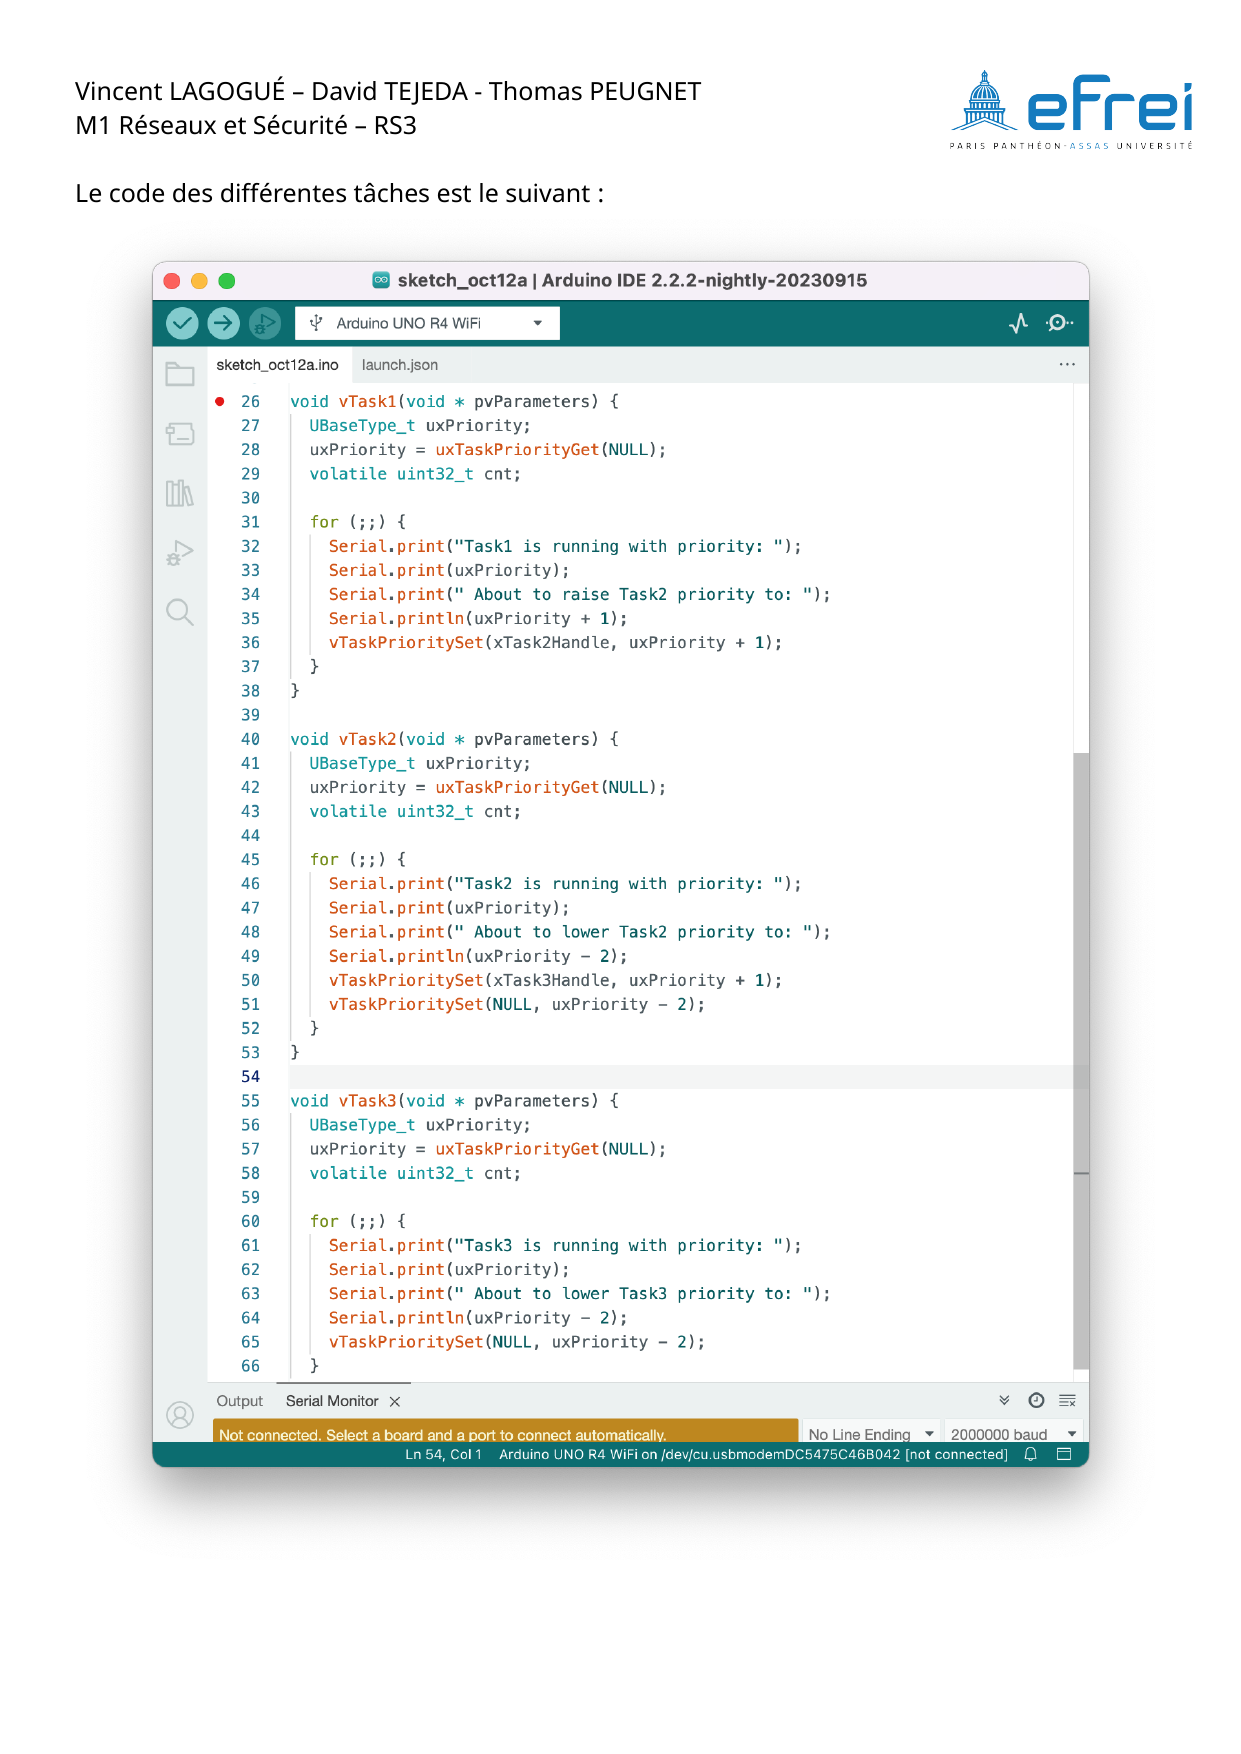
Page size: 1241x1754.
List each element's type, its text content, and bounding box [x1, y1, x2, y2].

text Le code des différentes tâches est le suivant : [75, 176, 1165, 210]
picture [75, 210, 1166, 1569]
picture [950, 70, 1192, 149]
